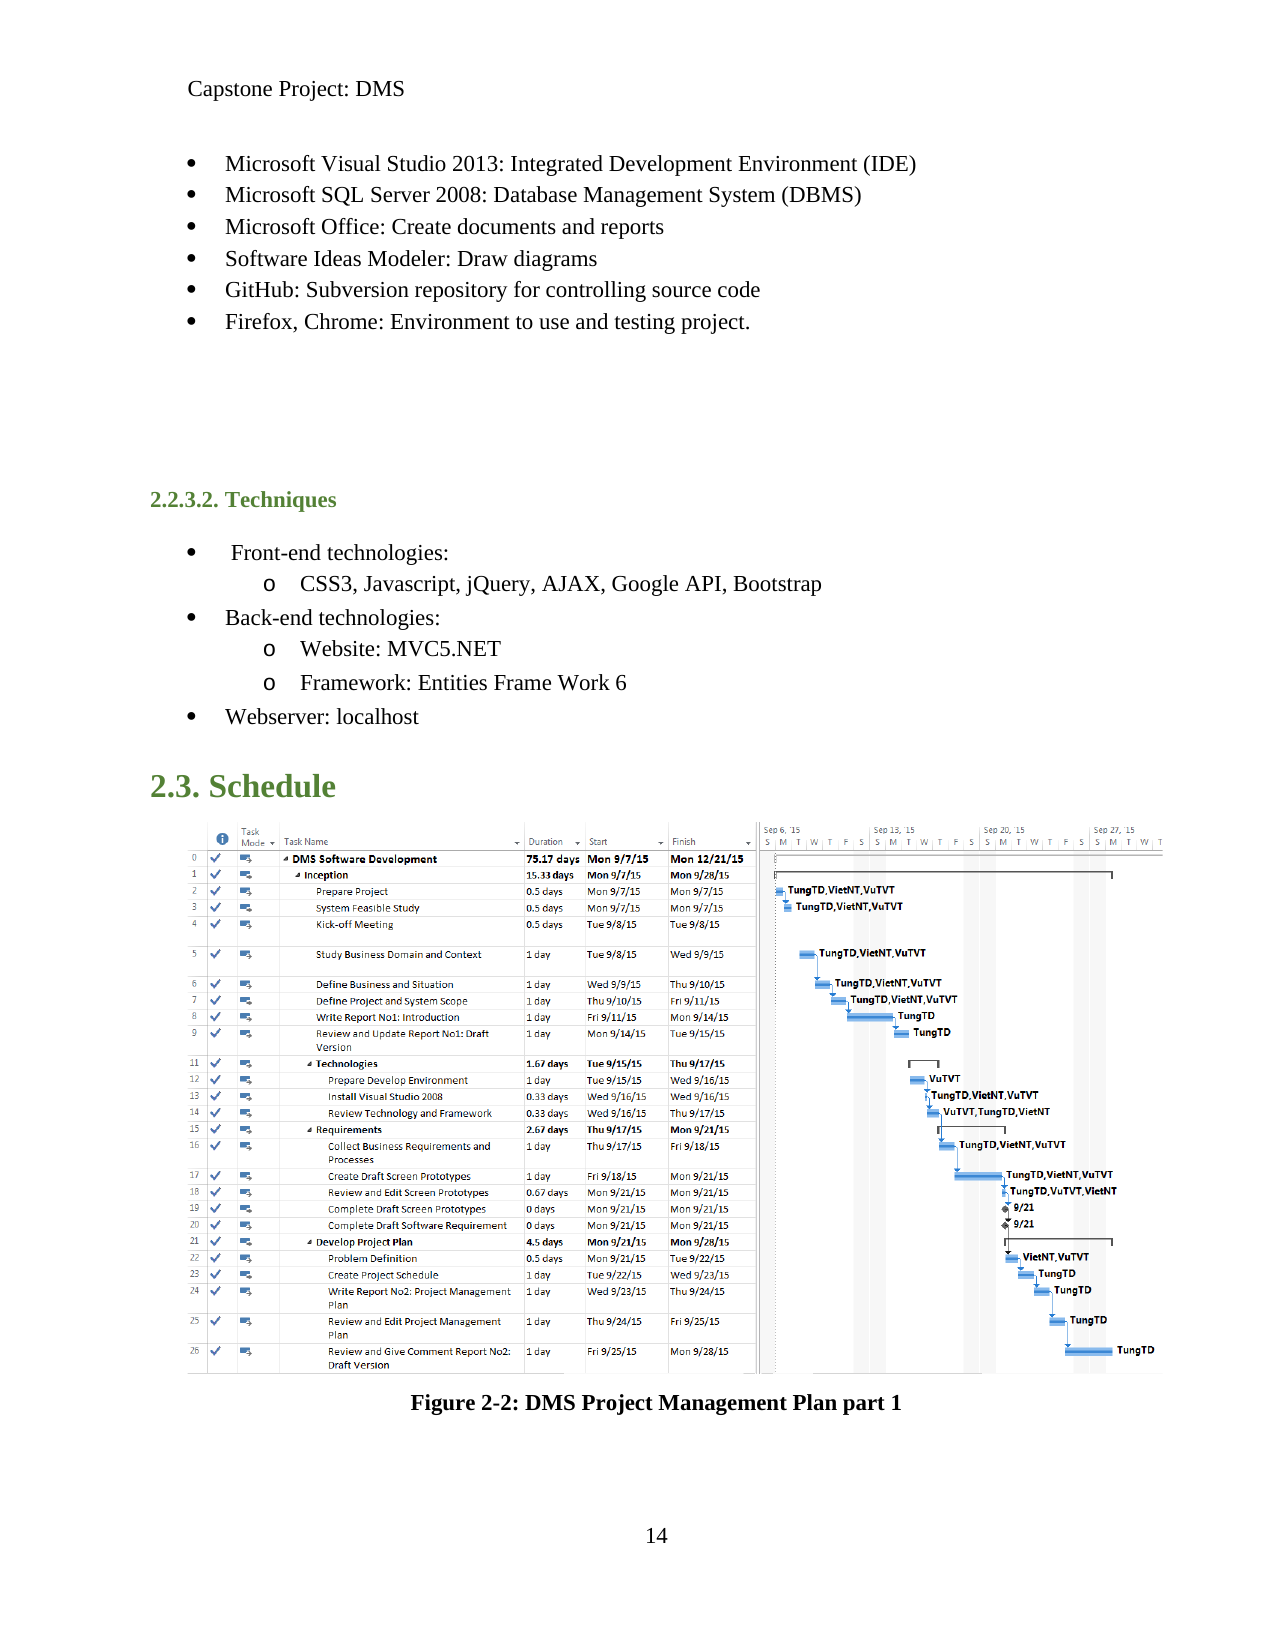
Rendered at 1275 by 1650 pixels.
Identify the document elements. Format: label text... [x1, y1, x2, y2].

list Website: MVC5.NET [262, 636, 1125, 664]
picture [187, 822, 1163, 1374]
list CSS3, Javascript, jQuery, AJAX, Google API, Bootstrap [262, 570, 1125, 598]
list GitHub: Subversion repository for controlling source code [187, 276, 1125, 303]
list Microsoft Office: Create documents and reports [187, 213, 1125, 239]
subtitle Techniques [150, 486, 1125, 512]
list Framework: Entities Frame Work 6 [262, 669, 1125, 698]
list Firefox, Chrome: Environment to use and testing project. [187, 308, 1125, 334]
list Microsoft Visual Studio 2013: Integrated Development Environment (IDE) [187, 150, 1125, 176]
list Microsoft SQL Server 2008: Database Management System (DBMS) [187, 182, 1125, 208]
list Back-end technologies: [187, 604, 1125, 630]
list Software Ideas Modeler: Draw diagrams [187, 245, 1125, 271]
list Webserver: localhost [187, 703, 1125, 729]
subtitle Schedule [150, 766, 1125, 804]
list Front-end technologies: [187, 538, 1125, 565]
text Figure 2-2: DMS Project Management Plan part 1 [187, 1389, 1125, 1415]
